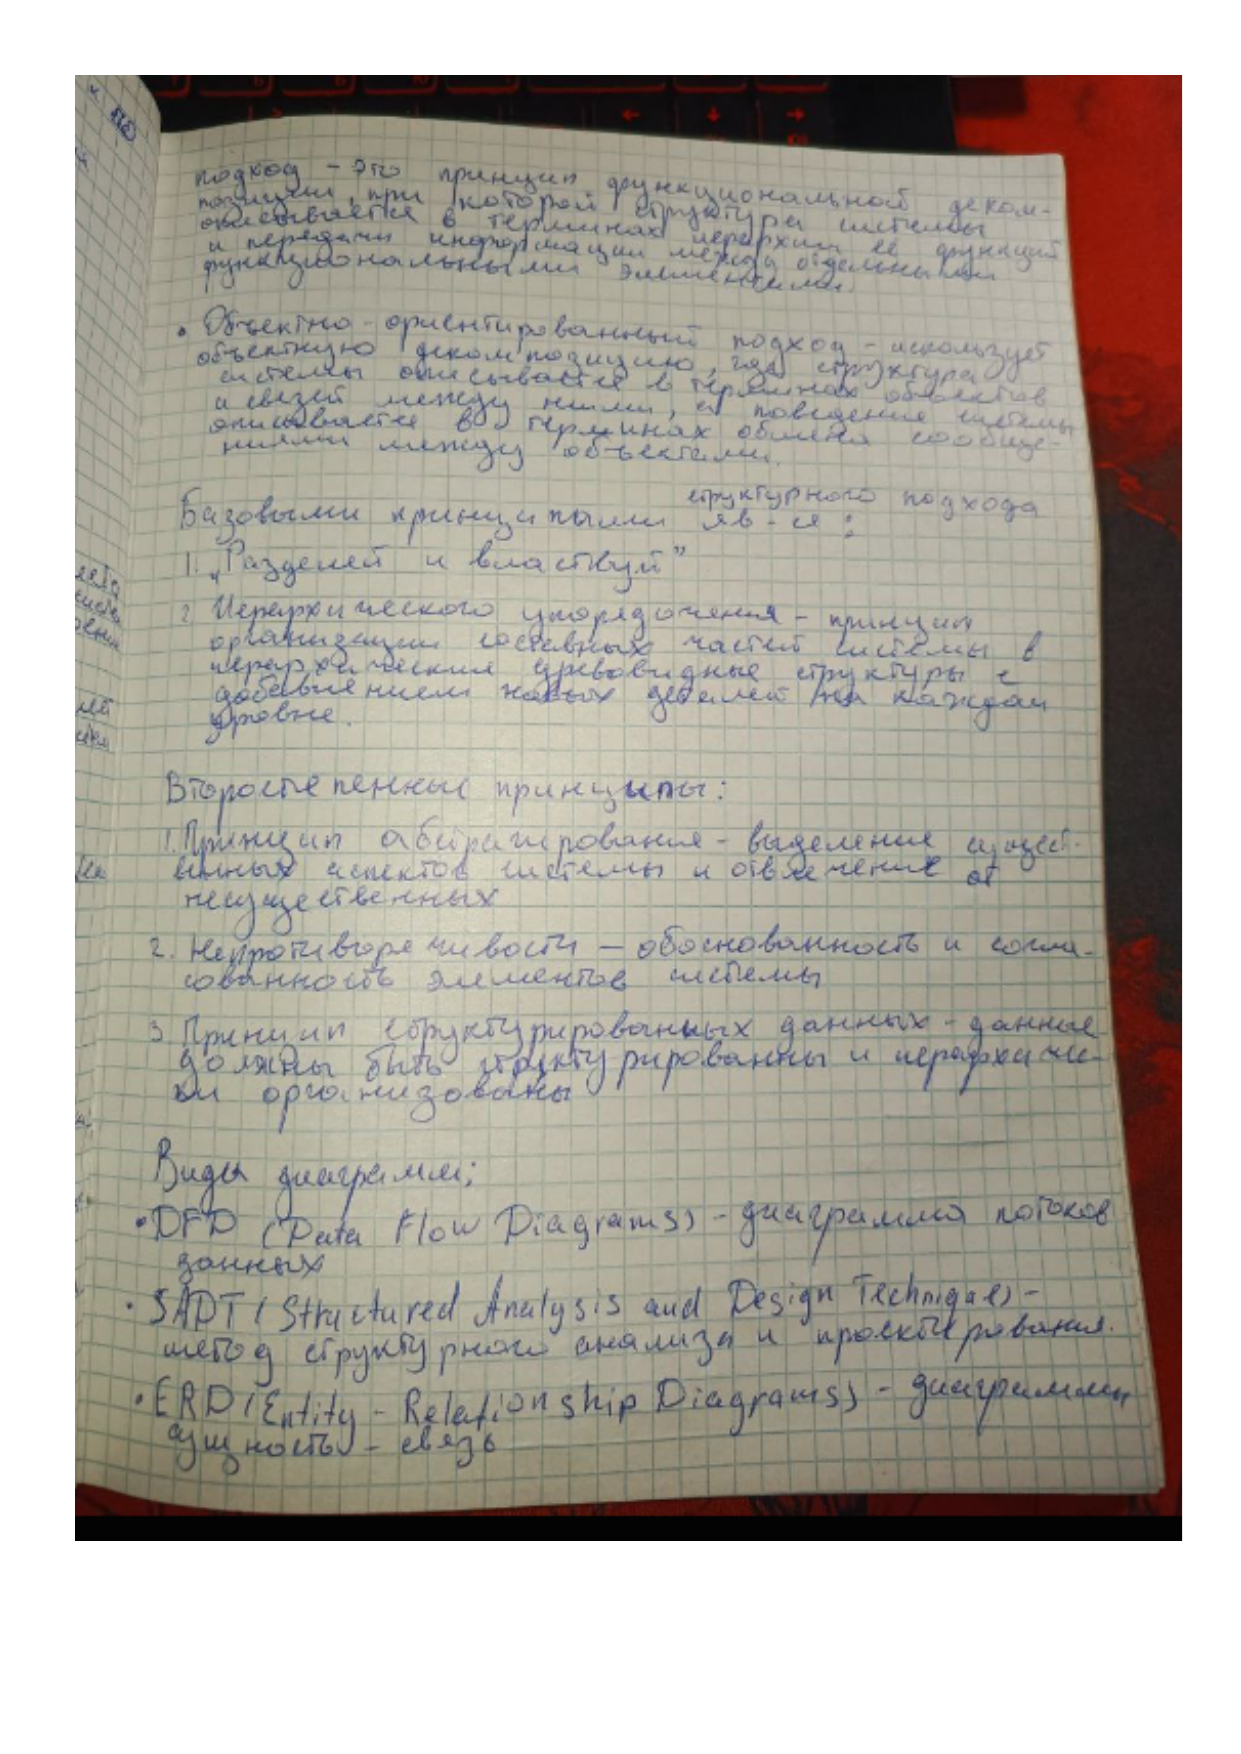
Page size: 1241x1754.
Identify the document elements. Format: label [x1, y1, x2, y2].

picture [75, 75, 1183, 1541]
